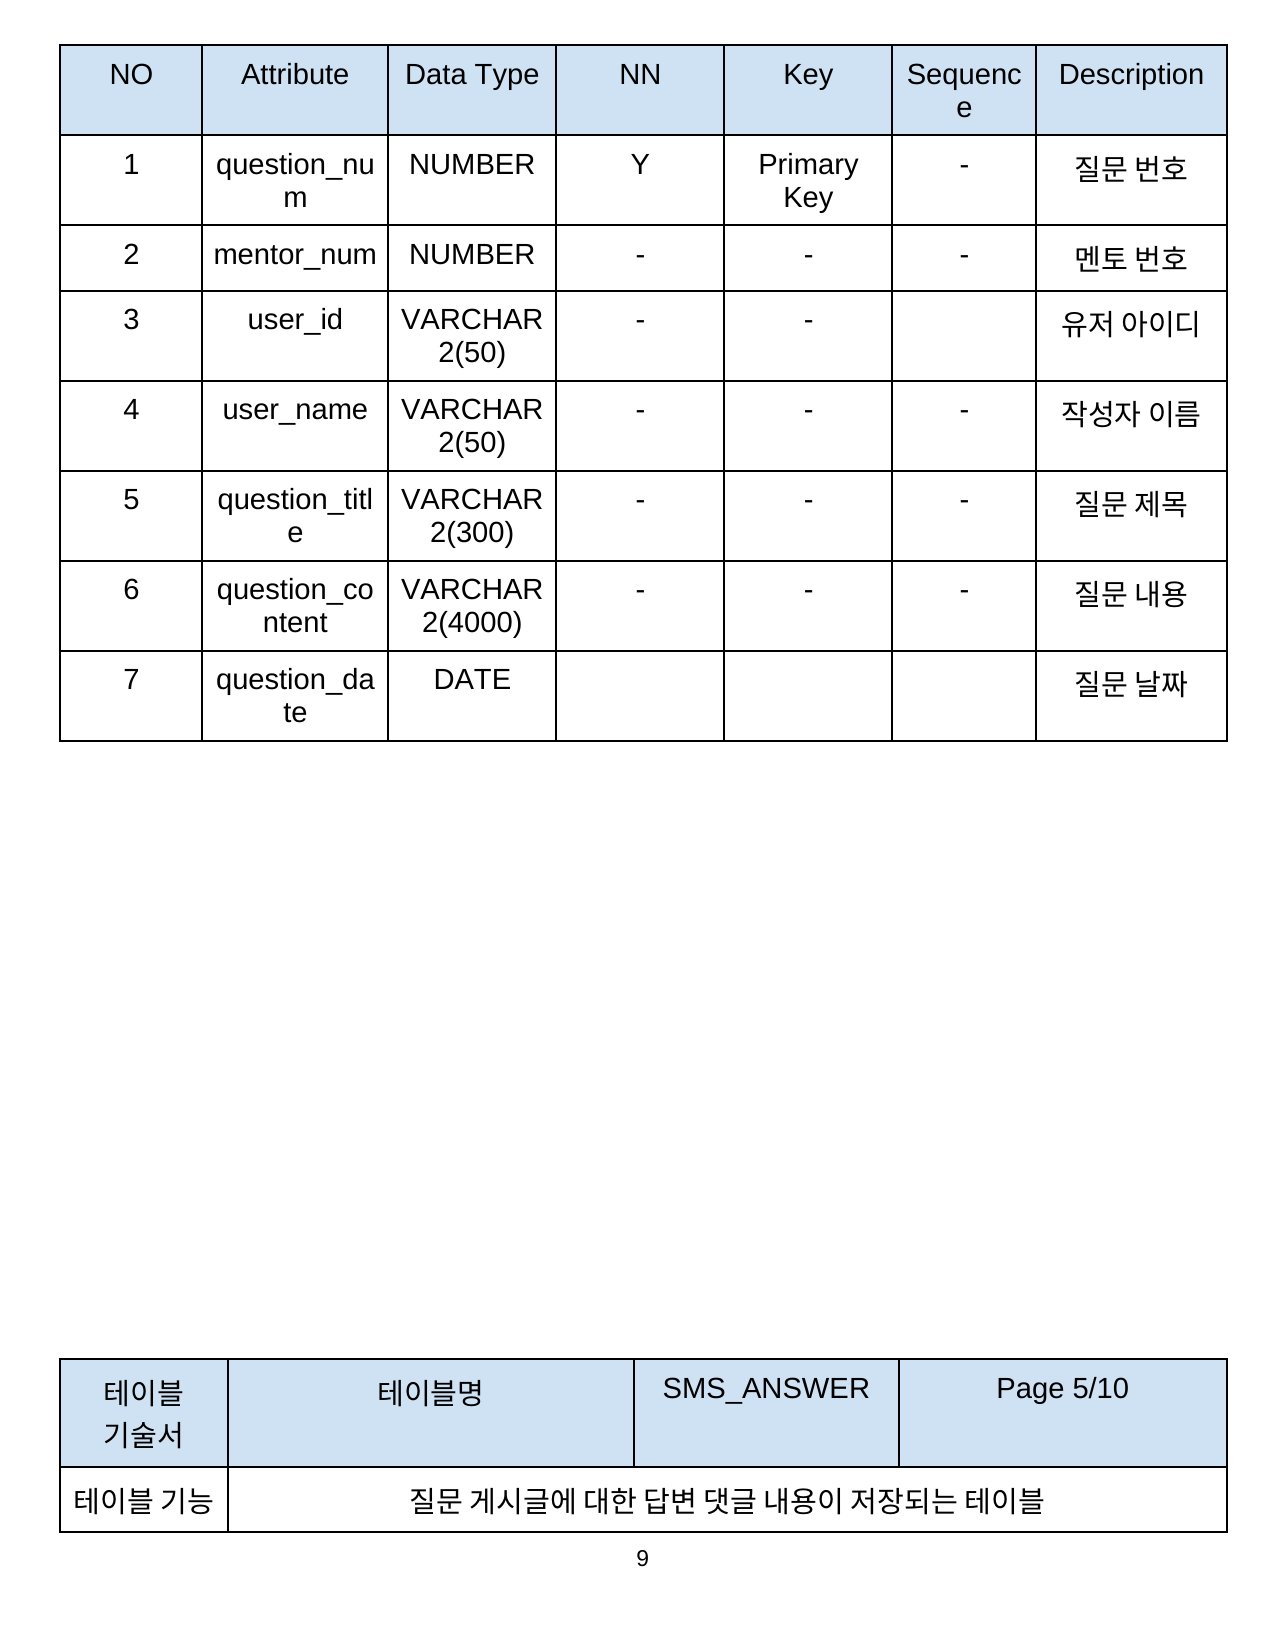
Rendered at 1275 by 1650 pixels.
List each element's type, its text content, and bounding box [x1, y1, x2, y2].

table_cell VARCHAR2(300) [389, 472, 555, 559]
table_header 테이블 기술서 [61, 1360, 227, 1466]
table_cell - [893, 562, 1035, 649]
table_cell 멘토 번호 [1037, 226, 1226, 289]
table_cell [725, 652, 891, 739]
table_cell question_content [203, 562, 387, 649]
table_cell 질문 내용 [1037, 562, 1226, 649]
table_cell - [893, 136, 1035, 224]
table_cell Data Type [389, 46, 555, 134]
table_cell question_num [203, 136, 387, 224]
table_cell - [557, 292, 723, 379]
table_cell 3 [61, 292, 201, 379]
table_cell - [725, 292, 891, 379]
table_cell NUMBER [389, 136, 555, 224]
table_header 테이블명 [229, 1360, 633, 1466]
table_cell Y [557, 136, 723, 224]
table_cell 2 [61, 226, 201, 289]
table_cell - [557, 562, 723, 649]
table_cell 6 [61, 562, 201, 649]
table_header Page 5/10 [900, 1360, 1226, 1466]
table_cell [557, 652, 723, 739]
table_cell [893, 292, 1035, 379]
table_cell 5 [61, 472, 201, 559]
table_cell - [725, 562, 891, 649]
table_cell - [893, 382, 1035, 469]
table_cell 7 [61, 652, 201, 739]
table_cell Attribute [203, 46, 387, 134]
table_cell 질문 제목 [1037, 472, 1226, 559]
table_cell - [725, 382, 891, 469]
table_cell 질문 번호 [1037, 136, 1226, 224]
table_cell question_date [203, 652, 387, 739]
table_cell NN [557, 46, 723, 134]
table_cell - [557, 226, 723, 289]
table_cell VARCHAR2(50) [389, 382, 555, 469]
table_cell - [557, 472, 723, 559]
table_cell 질문 게시글에 대한 답변 댓글 내용이 저장되는 테이블 [229, 1468, 1226, 1531]
table_cell Primary Key [725, 136, 891, 224]
table_cell Key [725, 46, 891, 134]
table_cell - [893, 472, 1035, 559]
table_cell 1 [61, 136, 201, 224]
table_cell 유저 아이디 [1037, 292, 1226, 379]
table_cell 작성자 이름 [1037, 382, 1226, 469]
table_cell NUMBER [389, 226, 555, 289]
table_cell DATE [389, 652, 555, 739]
table_cell user_id [203, 292, 387, 379]
table_cell - [893, 226, 1035, 289]
table_cell 질문 날짜 [1037, 652, 1226, 739]
table_cell [893, 652, 1035, 739]
table_cell question_title [203, 472, 387, 559]
table_header SMS_ANSWER [635, 1360, 898, 1466]
table_cell Description [1037, 46, 1226, 134]
table_cell NO [61, 46, 201, 134]
table_cell mentor_num [203, 226, 387, 289]
table_cell VARCHAR2(50) [389, 292, 555, 379]
table_cell - [557, 382, 723, 469]
table_cell VARCHAR2(4000) [389, 562, 555, 649]
table_cell 4 [61, 382, 201, 469]
table_cell - [725, 226, 891, 289]
table_cell Sequence [893, 46, 1035, 134]
table_cell user_name [203, 382, 387, 469]
table_cell - [725, 472, 891, 559]
table_cell 테이블 기능 [61, 1468, 227, 1531]
